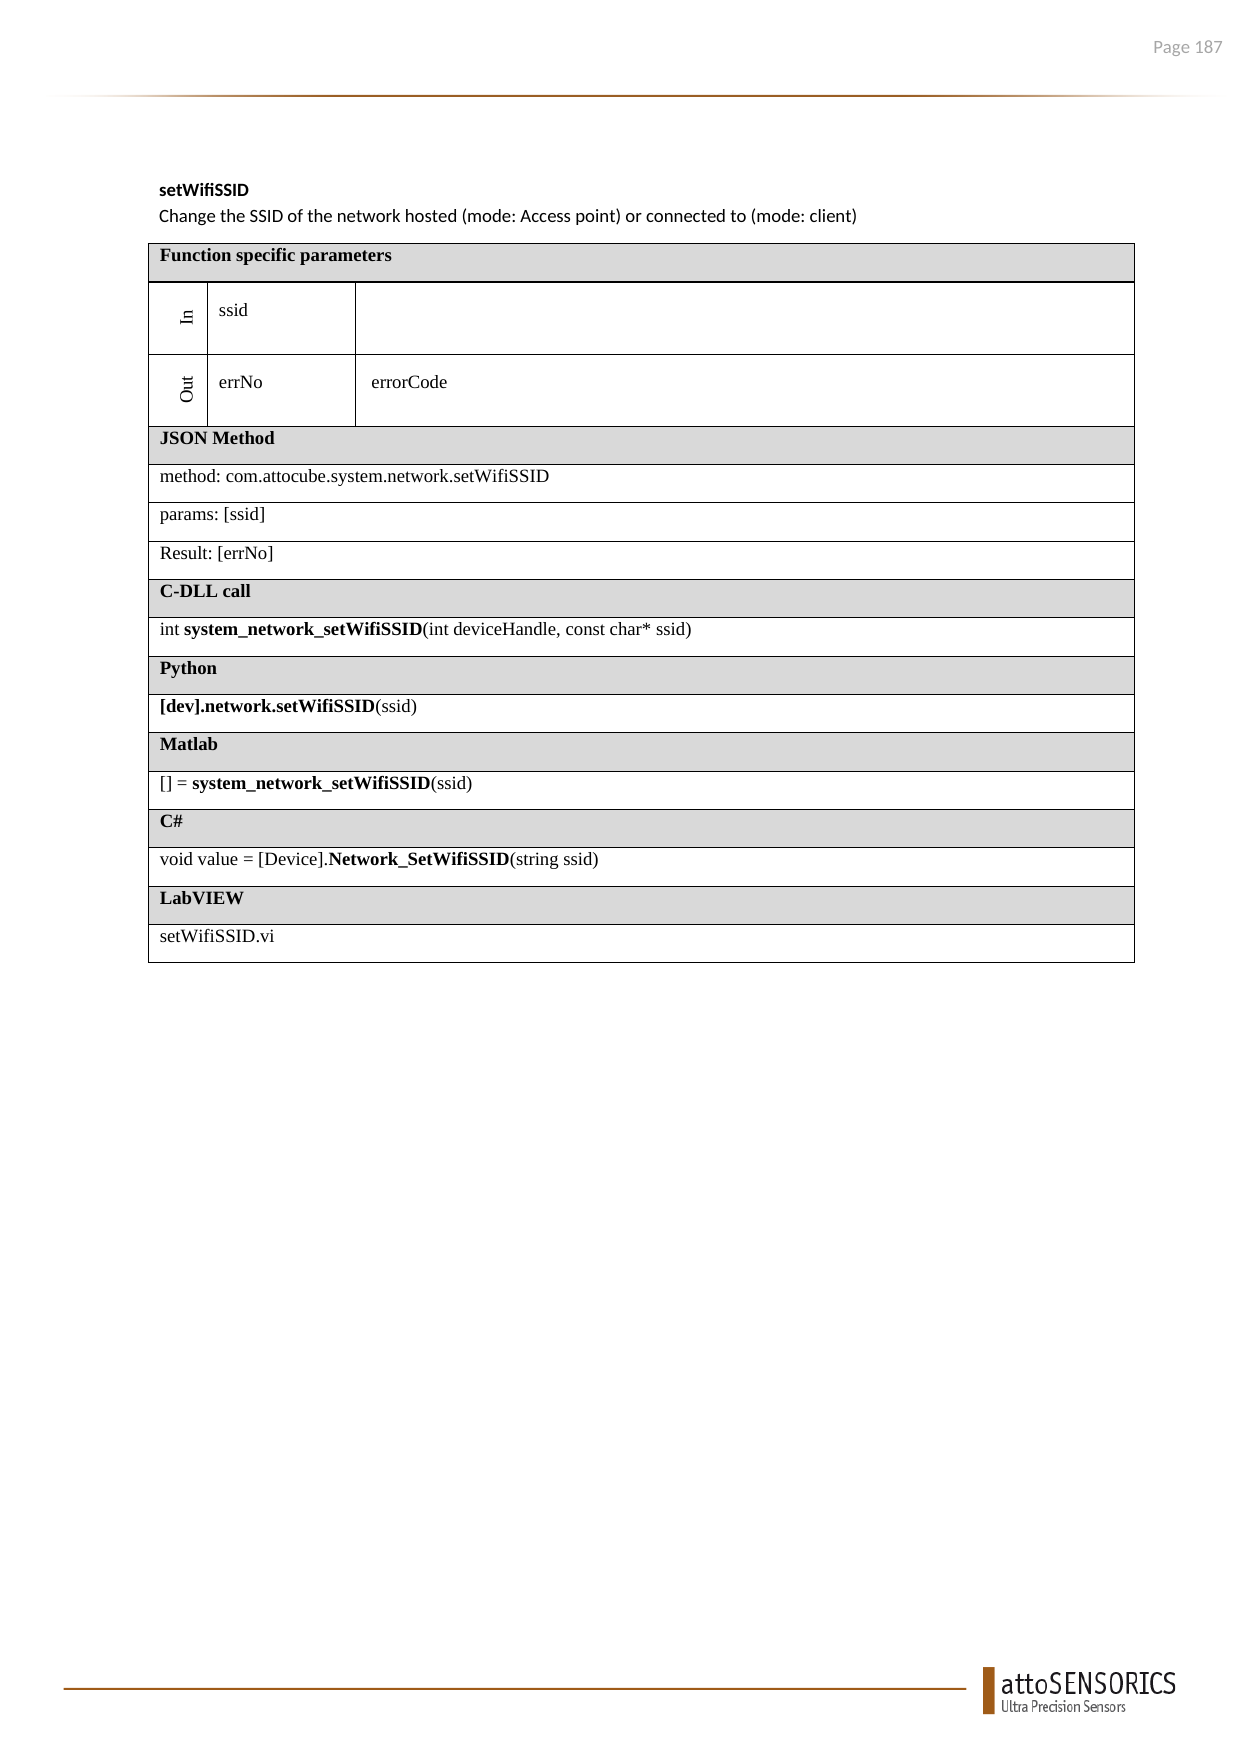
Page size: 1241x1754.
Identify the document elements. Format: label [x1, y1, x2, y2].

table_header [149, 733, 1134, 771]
picture [46, 84, 1228, 110]
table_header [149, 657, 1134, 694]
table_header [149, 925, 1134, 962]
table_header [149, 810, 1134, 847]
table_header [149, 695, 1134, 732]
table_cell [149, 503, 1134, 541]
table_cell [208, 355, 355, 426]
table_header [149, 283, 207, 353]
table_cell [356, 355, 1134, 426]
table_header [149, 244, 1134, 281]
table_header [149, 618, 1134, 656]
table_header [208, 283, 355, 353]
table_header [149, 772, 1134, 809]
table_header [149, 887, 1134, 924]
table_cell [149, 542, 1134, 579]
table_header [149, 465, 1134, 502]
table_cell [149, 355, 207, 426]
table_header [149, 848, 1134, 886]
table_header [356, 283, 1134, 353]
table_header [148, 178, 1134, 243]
picture [63, 1666, 1214, 1715]
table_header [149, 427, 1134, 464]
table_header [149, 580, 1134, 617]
